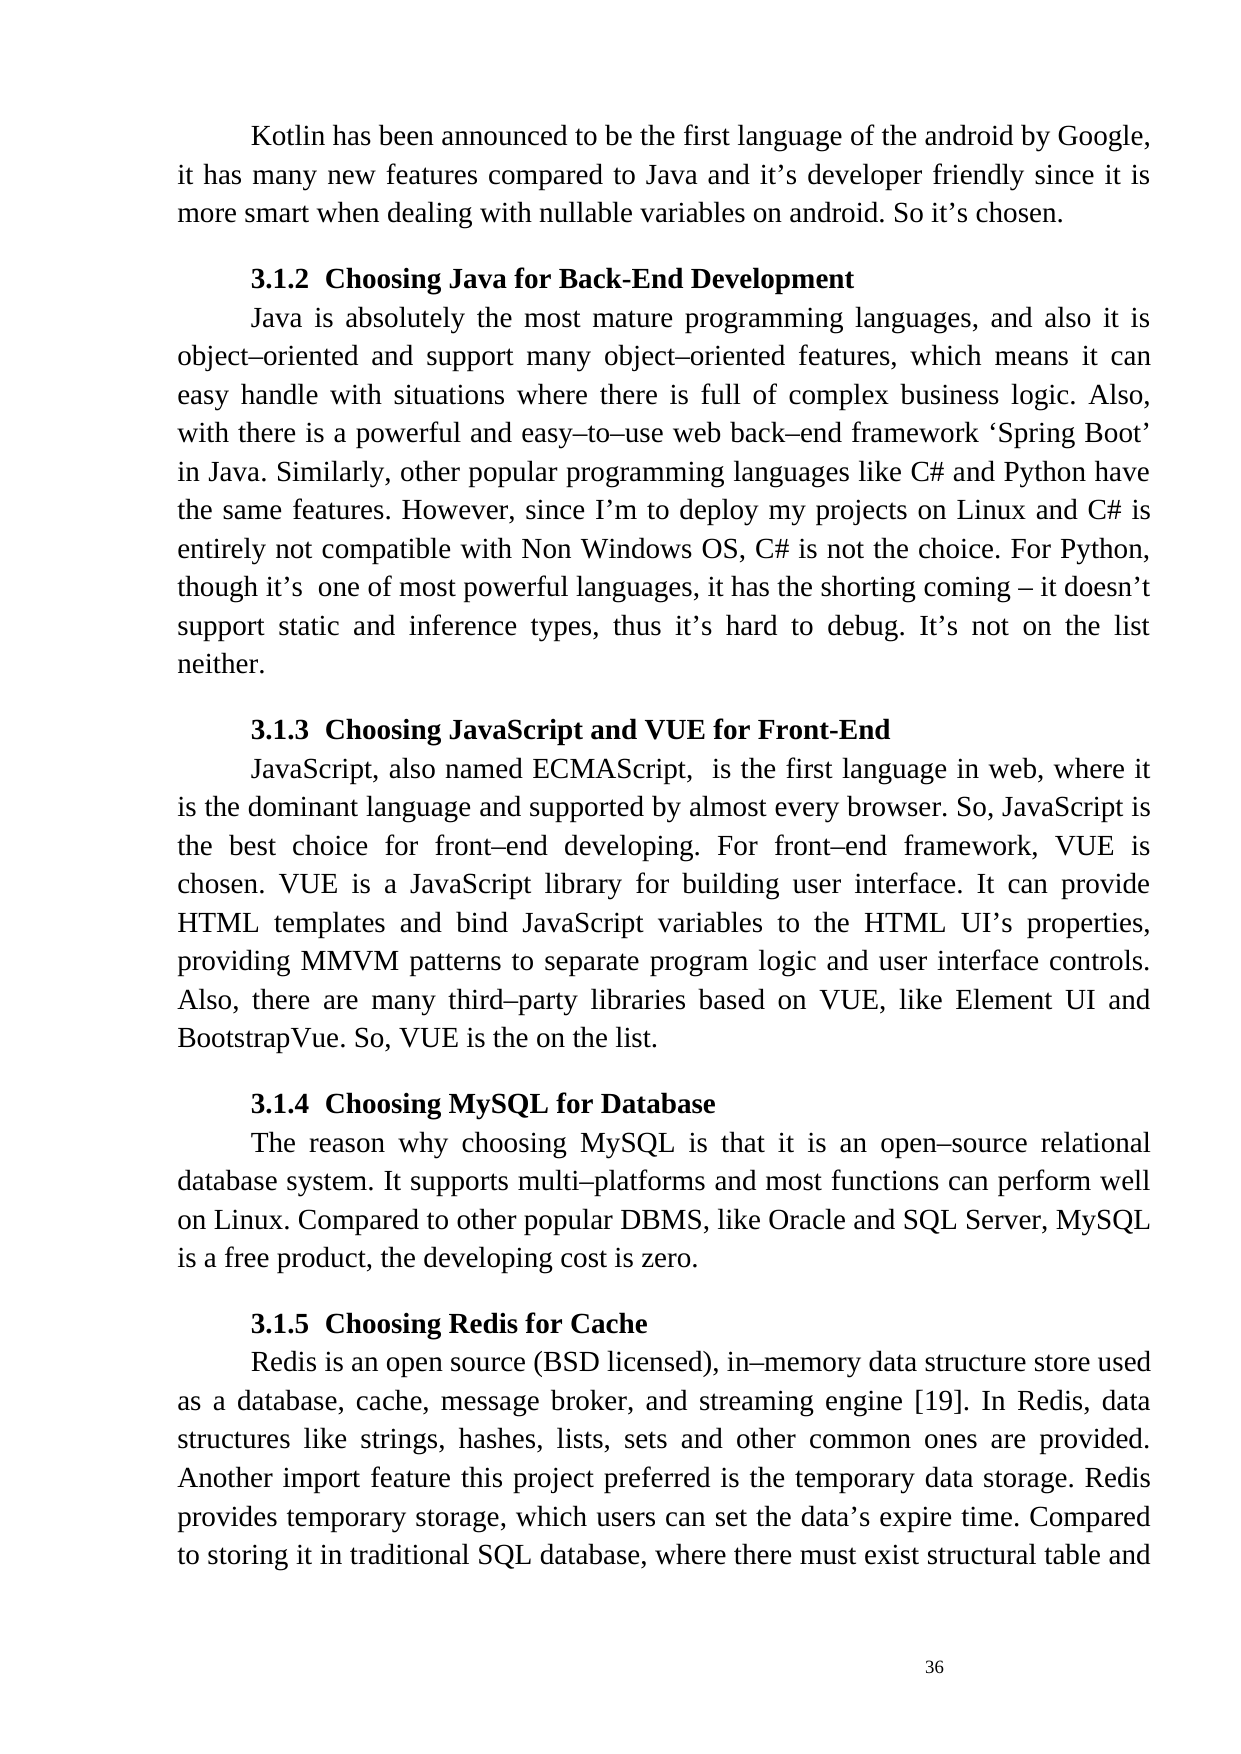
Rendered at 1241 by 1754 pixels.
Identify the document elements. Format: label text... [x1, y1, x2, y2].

text The reason why choosing MySQL is that it is an open–source relational database system. It supports multi–platforms and most functions can perform well on Linux. Compared to other popular DBMS, like Oracle and SQL Server, MySQL is a free product, the developing cost is zero. [177, 1125, 1152, 1274]
subtitle Choosing Java for Back-End Development [251, 261, 1152, 295]
text Java is absolutely the most mature programming languages, and also it is object–oriented and support many object–oriented features, which means it can easy handle with situations where there is full of complex business logic. Also, with there is a powerful and easy–to–use web back–end framework ‘Spring Boot’ in Java. Similarly, other popular programming languages like C# and Python have the same features. However, since I’m to deploy my projects on Linux and C# is entirely not compatible with Non Windows OS, C# is not the choice. For Python, though it’s one of most powerful languages, it has the shorting coming – it doesn’t support static and inference types, thus it’s hard to debug. It’s not on the list neither. [177, 300, 1152, 680]
text Kotlin has been announced to be the first language of the android by Google, it has many new features compared to Java and it’s developer friendly since it is more smart when dealing with nullable variables on android. So it’s chosen. [177, 118, 1152, 229]
subtitle Choosing MySQL for Database [251, 1086, 1152, 1120]
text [177, 1344, 1152, 1571]
subtitle Choosing JavaScript and VUE for Front-End [251, 712, 1152, 746]
text JavaScript, also named ECMAScript, is the first language in web, where it is the dominant language and supported by almost every browser. So, JavaScript is the best choice for front–end developing. For front–end framework, VUE is chosen. VUE is a JavaScript library for building user interface. It can provide HTML templates and bind JavaScript variables to the HTML UI’s properties, providing MMVM patterns to separate program logic and user interface controls. Also, there are many third–party libraries based on VUE, like Element UI and BootstrapVue. So, VUE is the on the list. [177, 751, 1152, 1054]
subtitle Choosing Redis for Cache [251, 1306, 1152, 1339]
